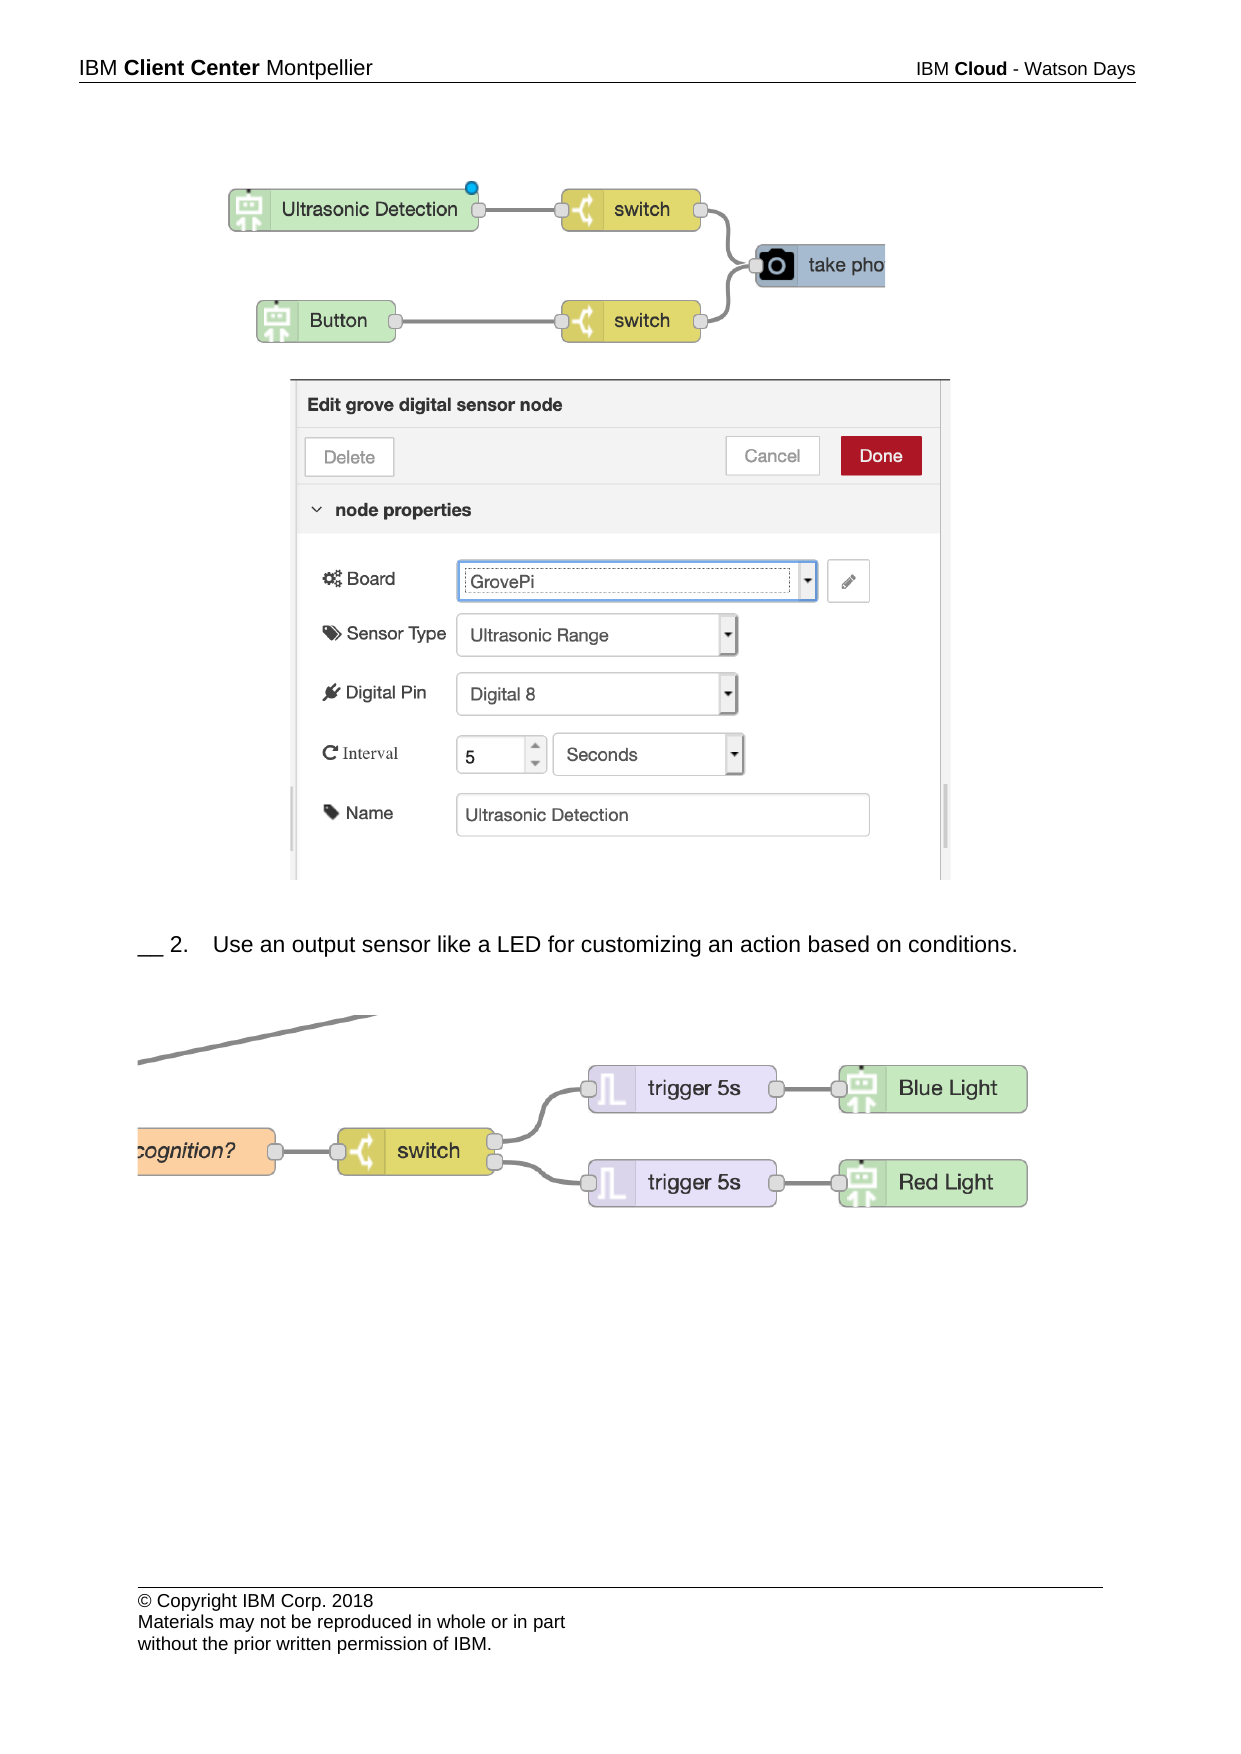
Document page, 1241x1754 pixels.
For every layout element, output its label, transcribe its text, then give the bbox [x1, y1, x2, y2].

list Use an output sensor like a LED for customizing an action based on conditions. [138, 931, 1103, 958]
picture [212, 151, 886, 367]
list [138, 125, 1103, 367]
picture [290, 379, 951, 880]
picture [137, 1015, 1102, 1244]
